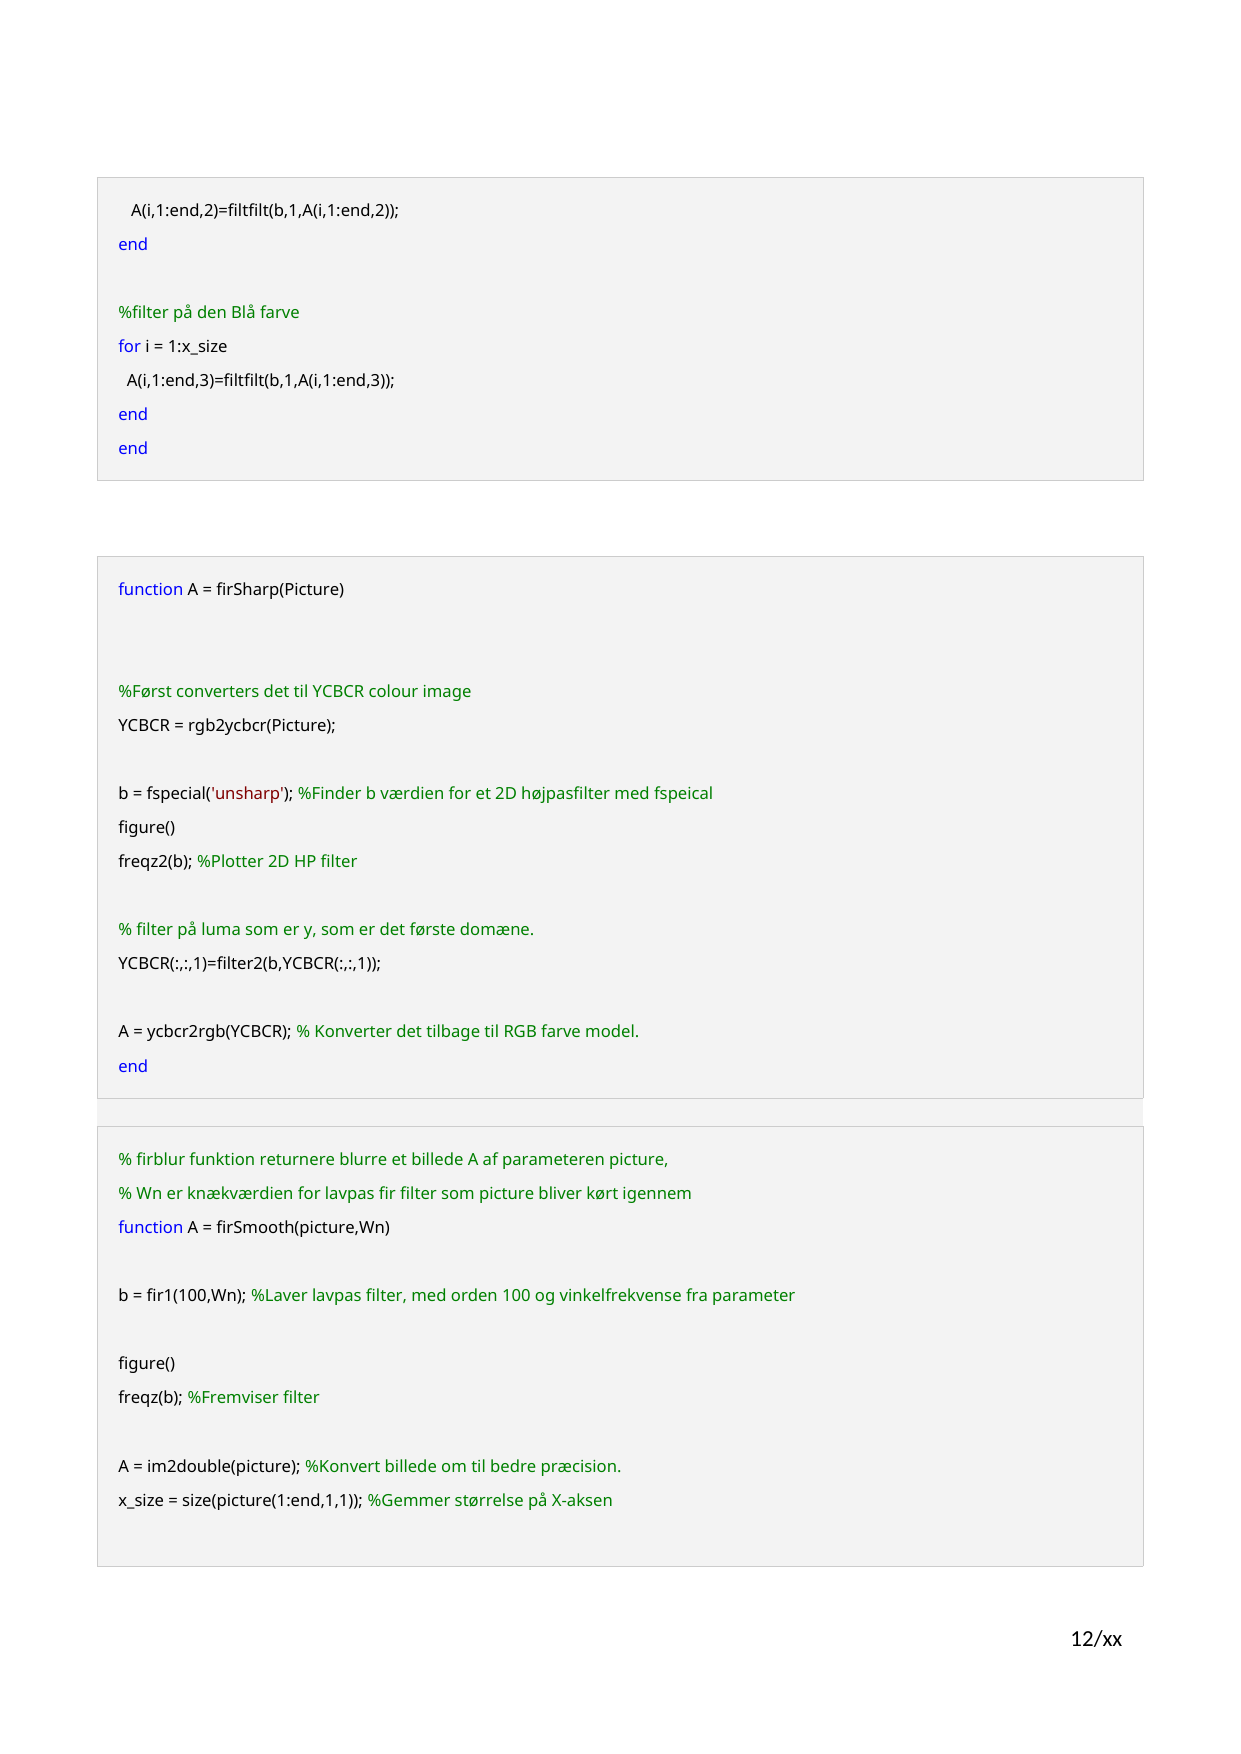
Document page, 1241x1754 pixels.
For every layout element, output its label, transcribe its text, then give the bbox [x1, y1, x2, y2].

text function A = firSharp(Picture) %Først converters det til YCBCR colour image YCBCR = rgb2ycbcr(Picture); b = fspecial('unsharp'); %Finder b værdien for et 2D højpasfilter med fspeical figure() freqz2(b); %Plotter 2D HP filter % filter på luma som er y, som er det første domæne. YCBCR(:,:,1)=filter2(b,YCBCR(:,:,1)); A = ycbcr2rgb(YCBCR); % Konverter det tilbage til RGB farve model. end [98, 557, 1143, 1098]
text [98, 178, 1143, 480]
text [98, 1127, 1143, 1566]
